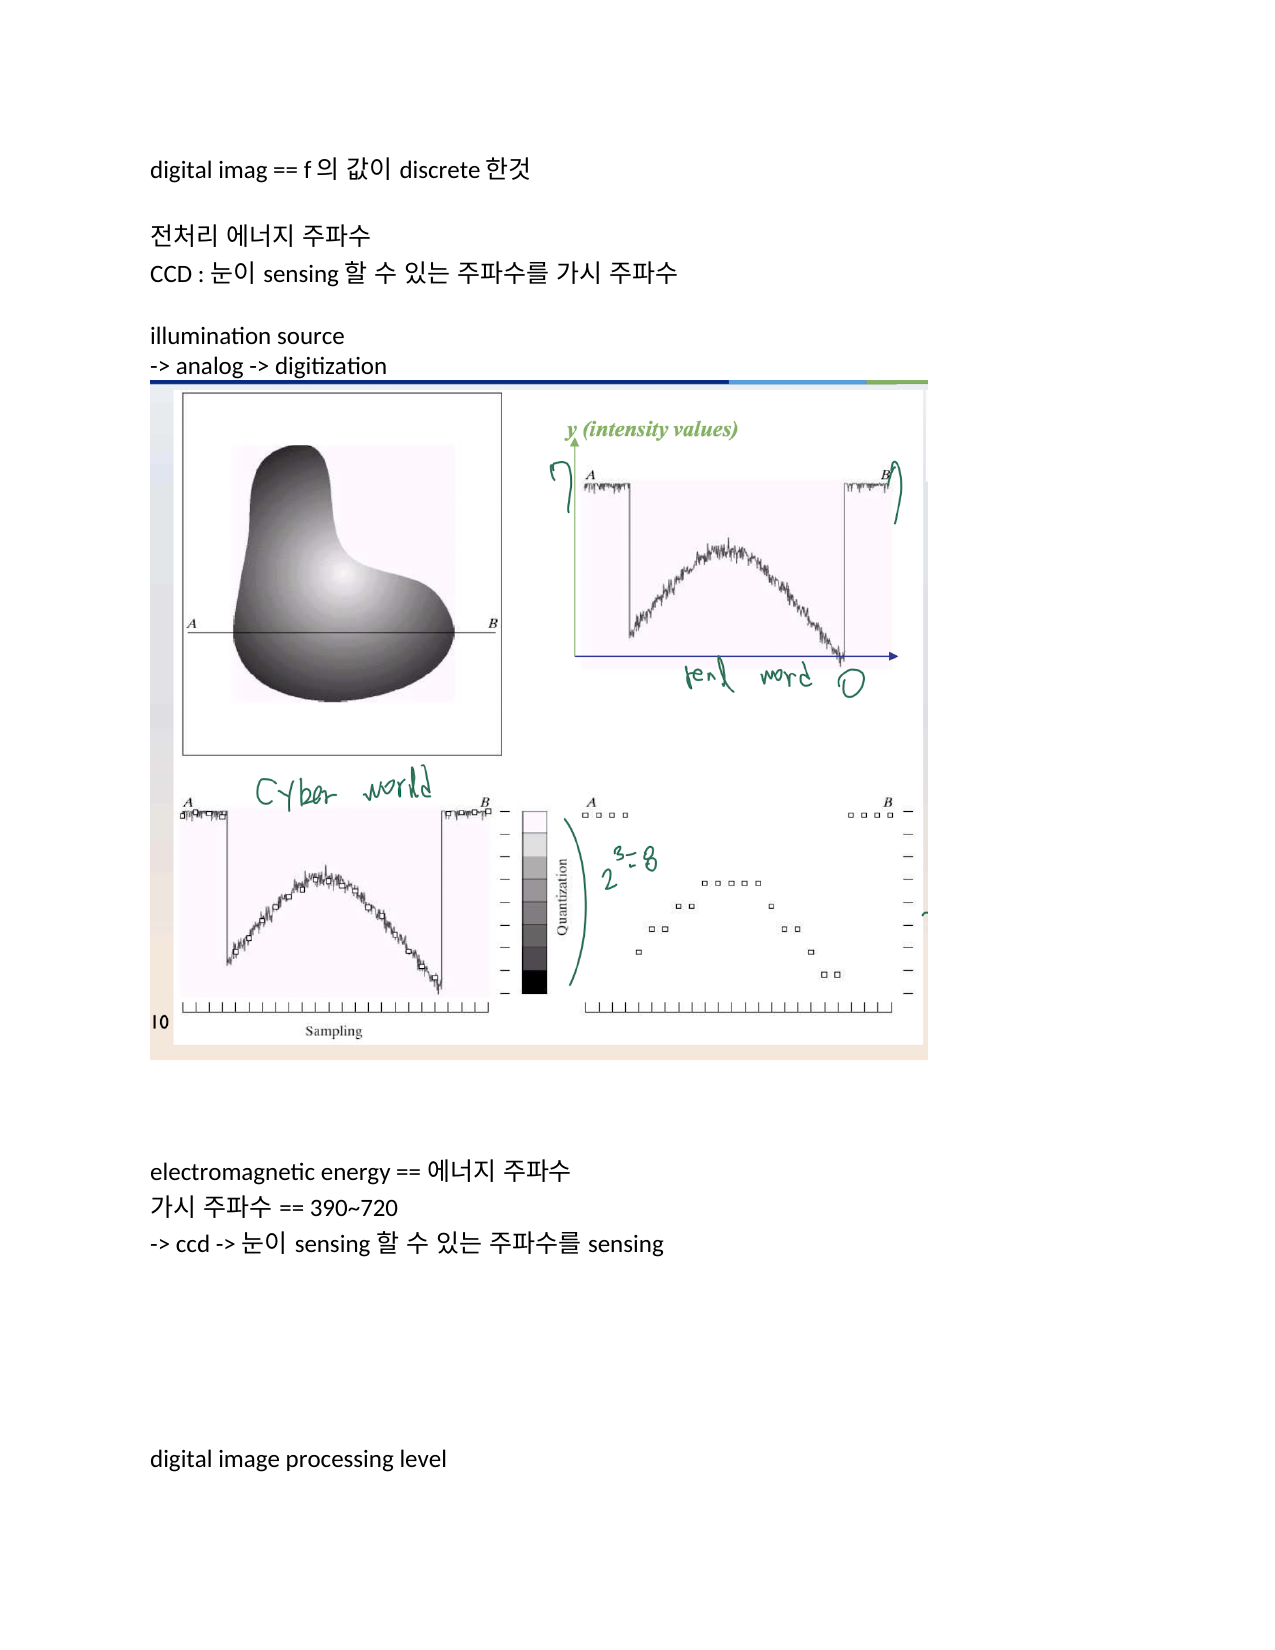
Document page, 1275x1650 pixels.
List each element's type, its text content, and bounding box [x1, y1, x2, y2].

text -> ccd -> 눈이 sensing 할 수 있는 주파수를 sensing [150, 1224, 1125, 1260]
text 전처리 에너지 주파수 [150, 217, 1125, 253]
text illumination source [150, 320, 1125, 350]
text -> analog -> digitization [150, 350, 1125, 381]
picture [150, 380, 928, 1060]
text digital image processing level [150, 1443, 1125, 1474]
text digital imag == f의 값이 discrete한것 [150, 150, 1125, 186]
text 가시 주파수 == 390~720 [150, 1188, 1125, 1224]
text CCD : 눈이 sensing 할 수 있는 주파수를 가시 주파수 [150, 253, 1125, 289]
text electromagnetic energy == 에너지 주파수 [150, 1151, 1125, 1188]
